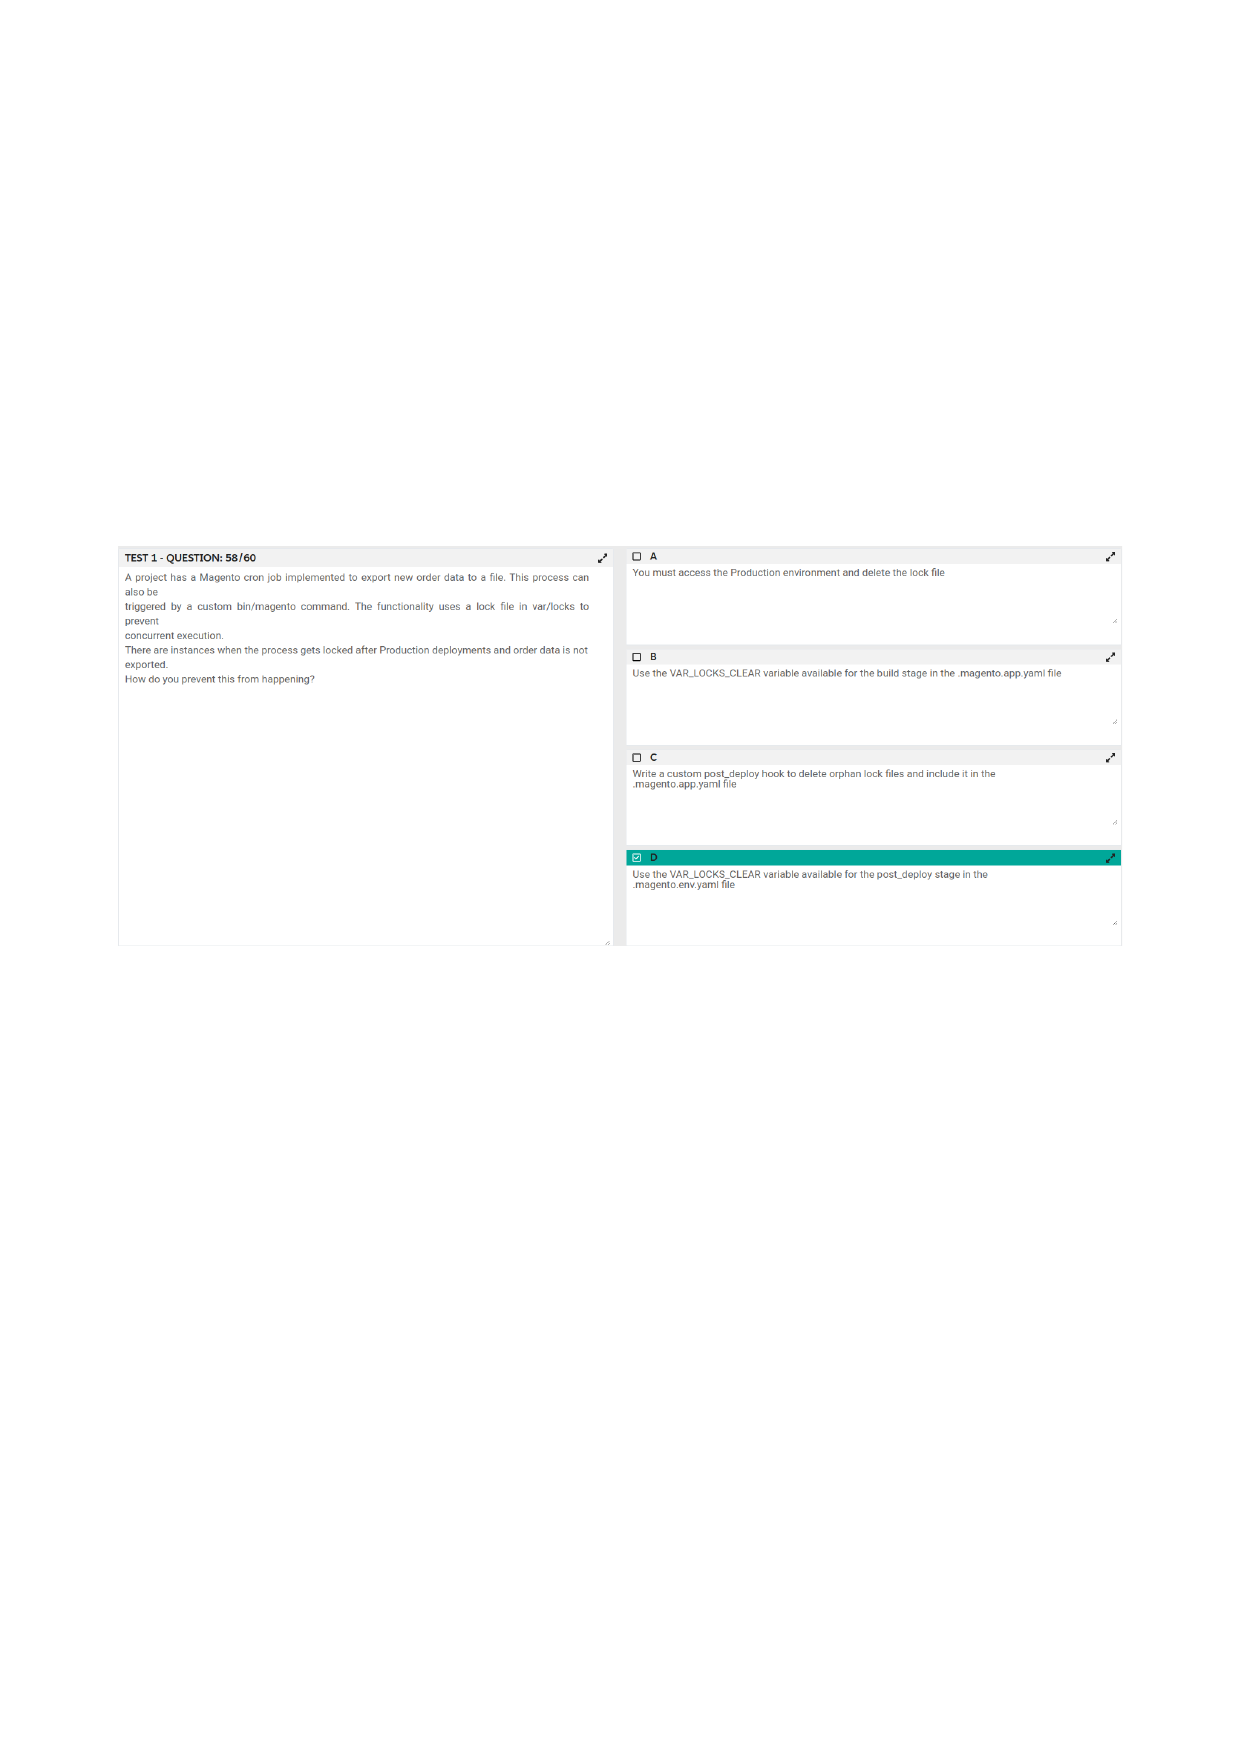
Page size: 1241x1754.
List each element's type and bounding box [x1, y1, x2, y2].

picture [118, 546, 1123, 946]
